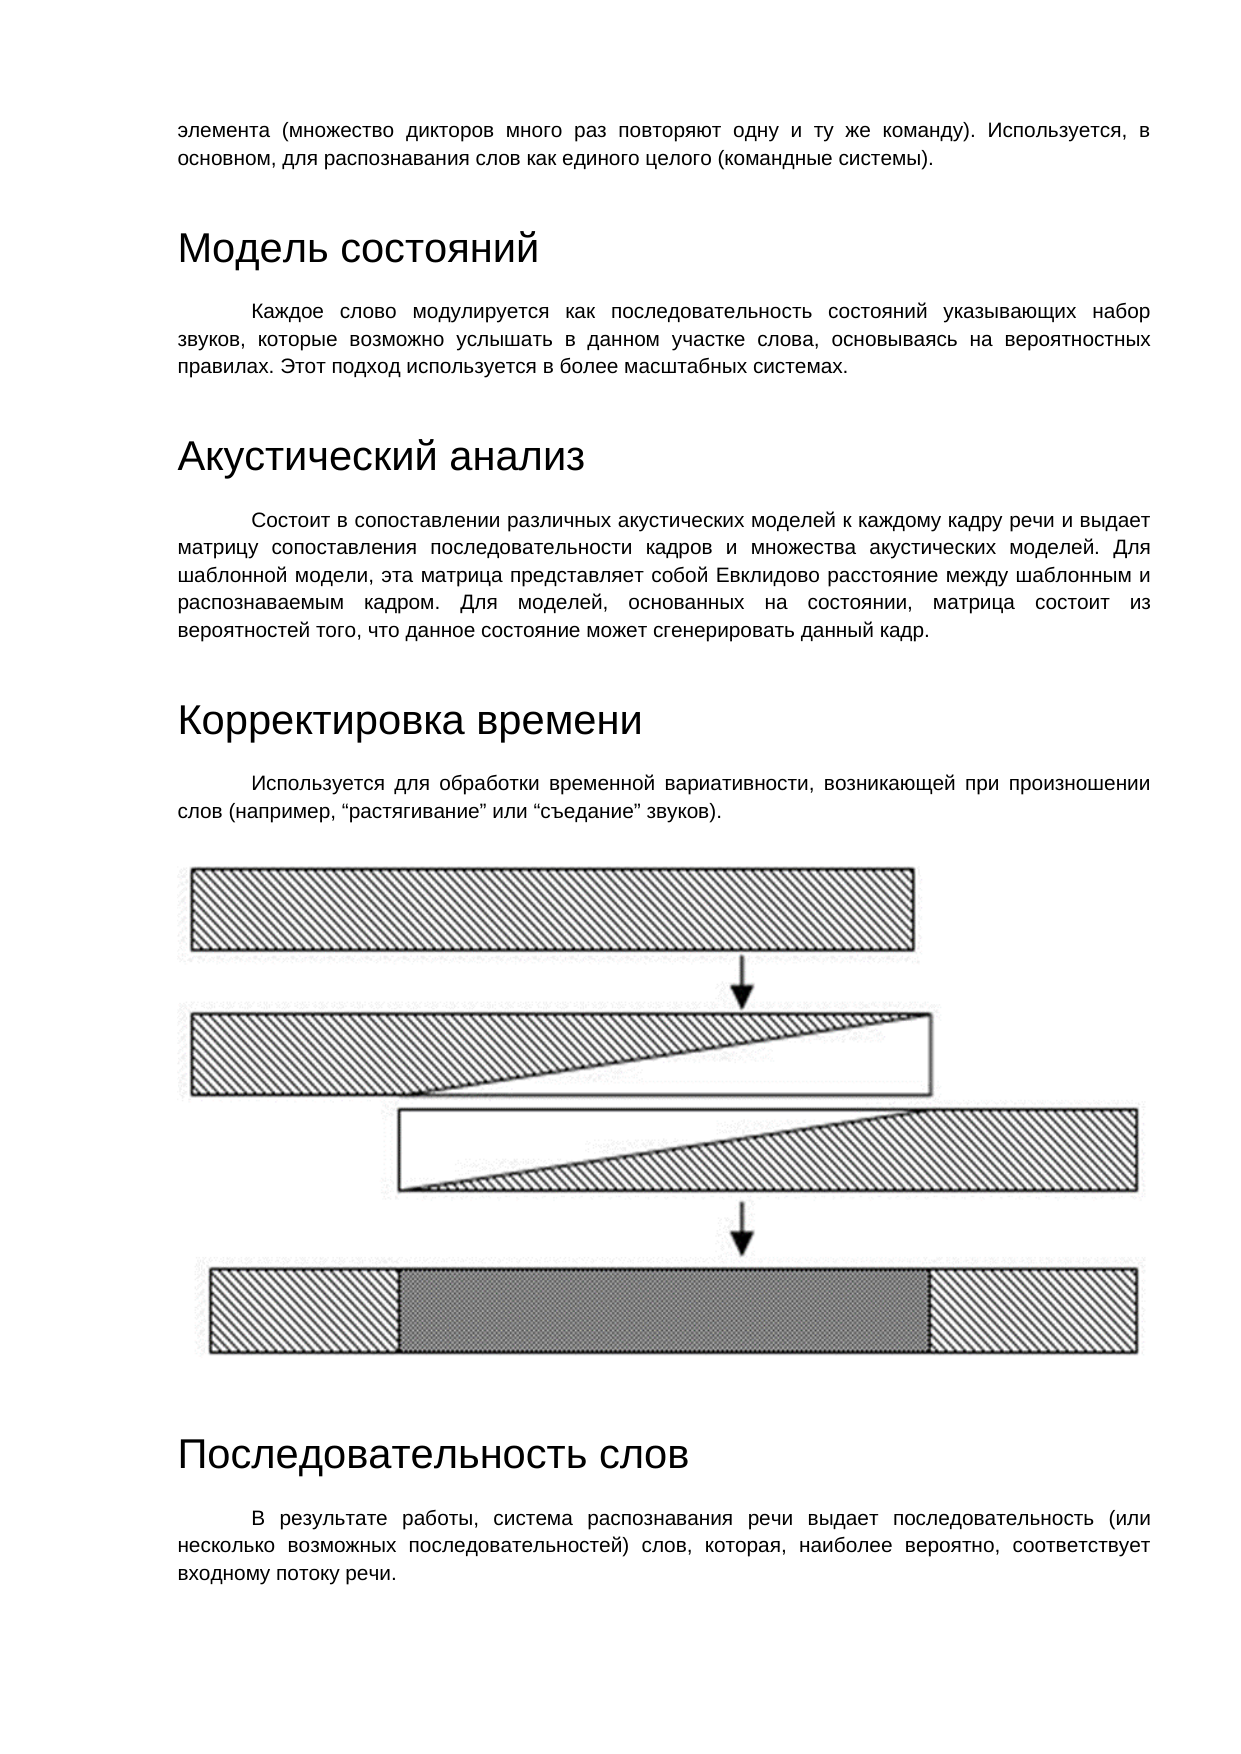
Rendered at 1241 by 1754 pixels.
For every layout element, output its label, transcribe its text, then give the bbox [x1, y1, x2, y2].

text В результате работы, система распознавания речи выдает последовательность (или несколько возможных последовательностей) слов, которая, наиболее вероятно, соответствует входному потоку речи. [177, 1506, 1152, 1584]
text Используется для обработки временной вариативности, возникающей при произношении слов (например, “растягивание” или “съедание” звуков). [177, 771, 1152, 822]
subtitle Корректировка времени [177, 695, 1152, 743]
text Каждое слово модулируется как последовательность состояний указывающих набор звуков, которые возможно услышать в данном участке слова, основываясь на вероятностных правилах. Этот подход используется в более масштабных системах. [177, 299, 1152, 378]
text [177, 118, 1152, 169]
picture [177, 846, 1152, 1376]
subtitle Последовательность слов [177, 1429, 1152, 1477]
subtitle Акустический анализ [177, 432, 1152, 479]
text Состоит в сопоставлении различных акустических моделей к каждому кадру речи и выдает матрицу сопоставления последовательности кадров и множества акустических моделей. Для шаблонной модели, эта матрица представляет собой Евклидово расстояние между шаблонным и распознаваемым кадром. Для моделей, основанных на состоянии, матрица состоит из вероятностей того, что данное состояние может сгенерировать данный кадр. [177, 507, 1152, 641]
subtitle Модель состояний [177, 223, 1152, 271]
